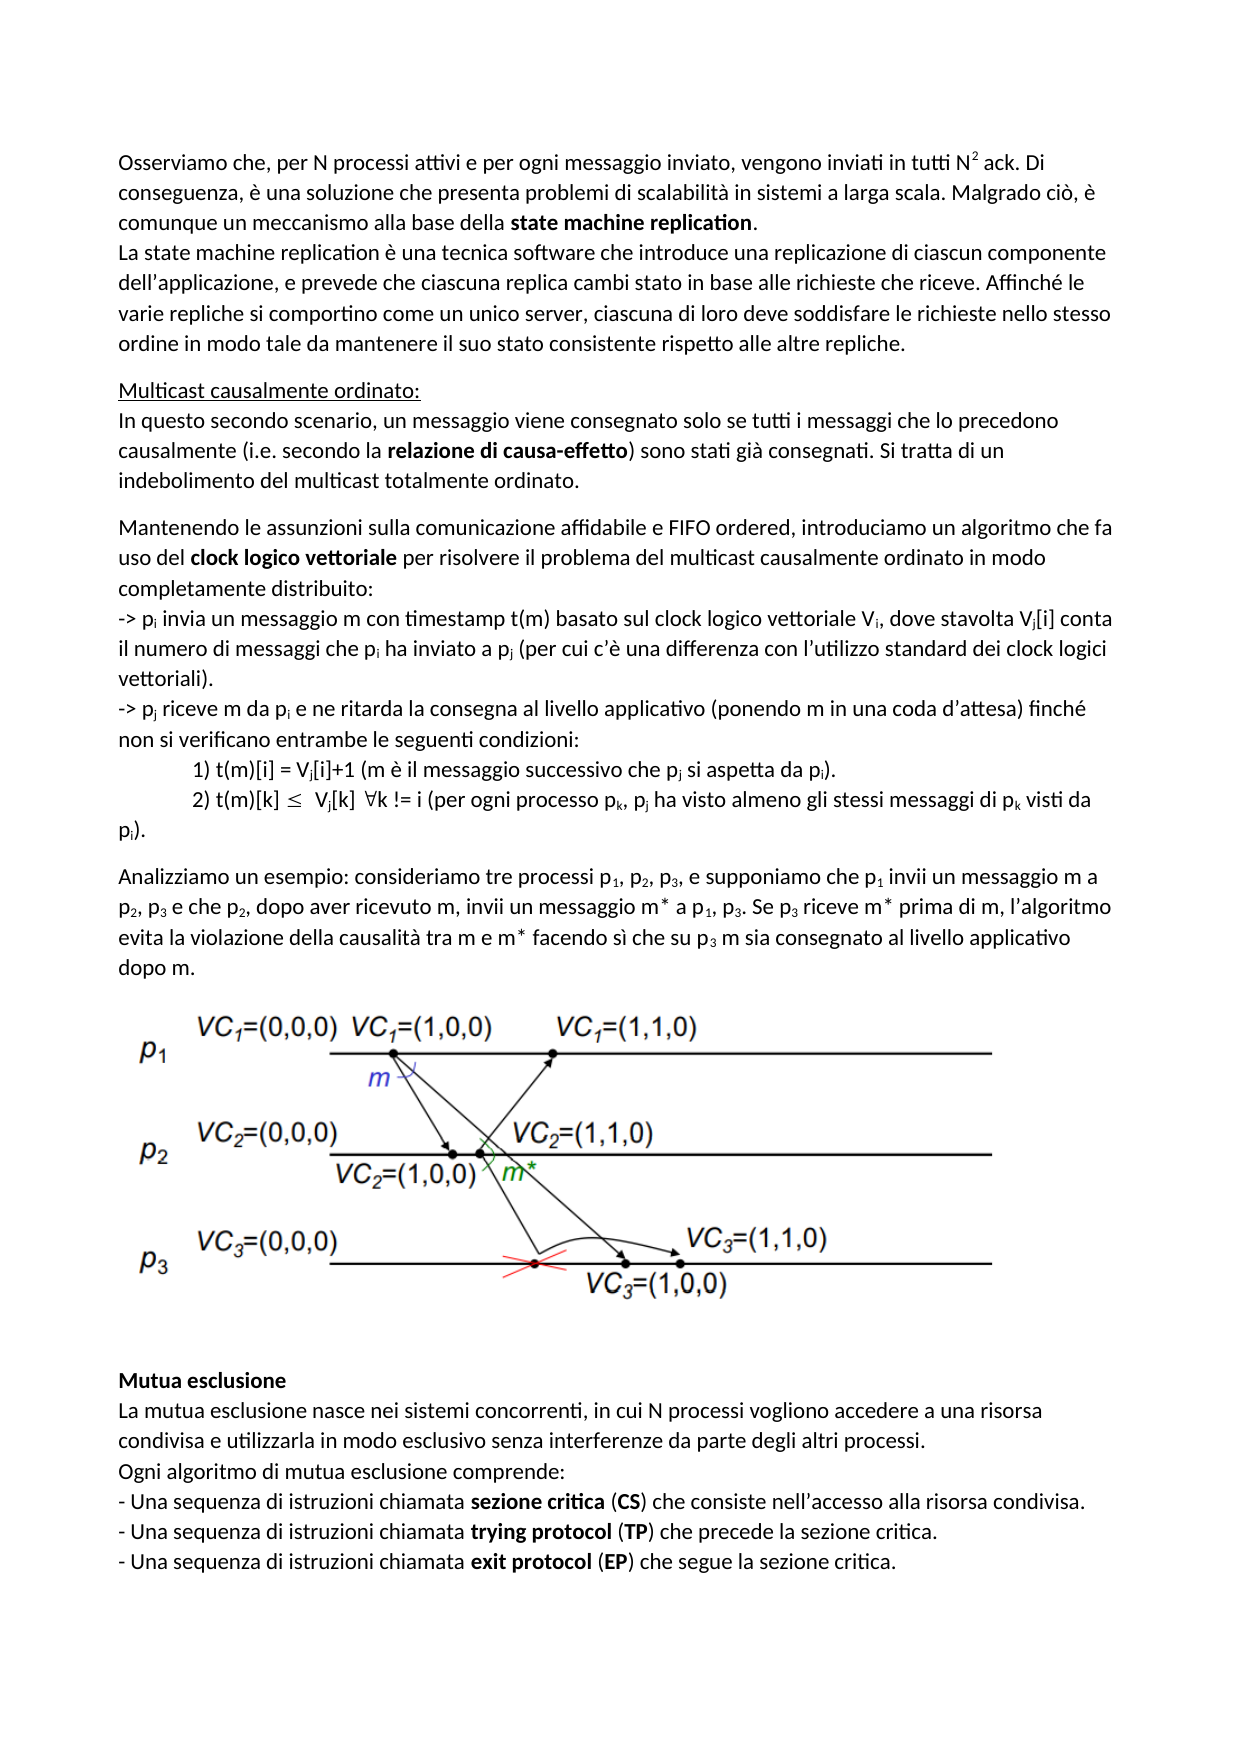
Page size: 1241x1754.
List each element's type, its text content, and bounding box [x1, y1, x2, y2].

text Analizziamo un esempio: consideriamo tre processi p1, p2, p3, e supponiamo che p1 invii un messaggio m a p2, p3 e che p2, dopo aver ricevuto m, invii un messaggio m* a p1, p3. Se p3 riceve m* prima di m, l’algoritmo evita la violazione della causalità tra m e m* facendo sì che su p3 m sia consegnato al livello applicativo dopo m. [118, 862, 1122, 981]
text Mantenendo le assunzioni sulla comunicazione affidabile e FIFO ordered, introduciamo un algoritmo che fa uso del clock logico vettoriale per risolvere il problema del multicast causalmente ordinato in modo completamente distribuito: -> pi invia un messaggio m con timestamp t(m) basato sul clock logico vettoriale Vi, dove stavolta Vj[i] conta il numero di messaggi che pi ha inviato a pj (per cui c’è una differenza con l’utilizzo standard dei clock logici vettoriali). -> pj riceve m da pi e ne ritarda la consegna al livello applicativo (ponendo m in una coda d’attesa) finché non si verificano entrambe le seguenti condizioni: 1) t(m)[i] = Vj[i]+1 (m è il messaggio successivo che pj si aspetta da pi). 2) t(m)[k] £ Vj[k] "k != i (per ogni processo pk, pj ha visto almeno gli stessi messaggi di pk visti da pi). [118, 513, 1122, 843]
text Osserviamo che, per N processi attivi e per ogni messaggio inviato, vengono inviati in tutti N2 ack. Di conseguenza, è una soluzione che presenta problemi di scalabilità in sistemi a larga scala. Malgrado ciò, è comunque un meccanismo alla base della state machine replication. La state machine replication è una tecnica software che introduce una replicazione di ciascun componente dell’applicazione, e prevede che ciascuna replica cambi stato in base alle richieste che riceve. Affinché le varie repliche si comportino come un unico server, ciascuna di loro deve soddisfare le richieste nello stesso ordine in modo tale da mantenere il suo stato consistente rispetto alle altre repliche. [118, 148, 1122, 357]
text Mutua esclusione La mutua esclusione nasce nei sistemi concorrenti, in cui N processi vogliono accedere a una risorsa condivisa e utilizzarla in modo esclusivo senza interferenze da parte degli altri processi. Ogni algoritmo di mutua esclusione comprende: - Una sequenza di istruzioni chiamata sezione critica (CS) che consiste nell’accesso alla risorsa condivisa. - Una sequenza di istruzioni chiamata trying protocol (TP) che precede la sezione critica. - Una sequenza di istruzioni chiamata exit protocol (EP) che segue la sezione critica. [118, 1366, 1122, 1575]
text Multicast causalmente ordinato: In questo secondo scenario, un messaggio viene consegnato solo se tutti i messaggi che lo precedono causalmente (i.e. secondo la relazione di causa-effetto) sono stati già consegnati. Si tratta di un indebolimento del multicast totalmente ordinato. [118, 376, 1122, 494]
picture [118, 999, 1019, 1301]
